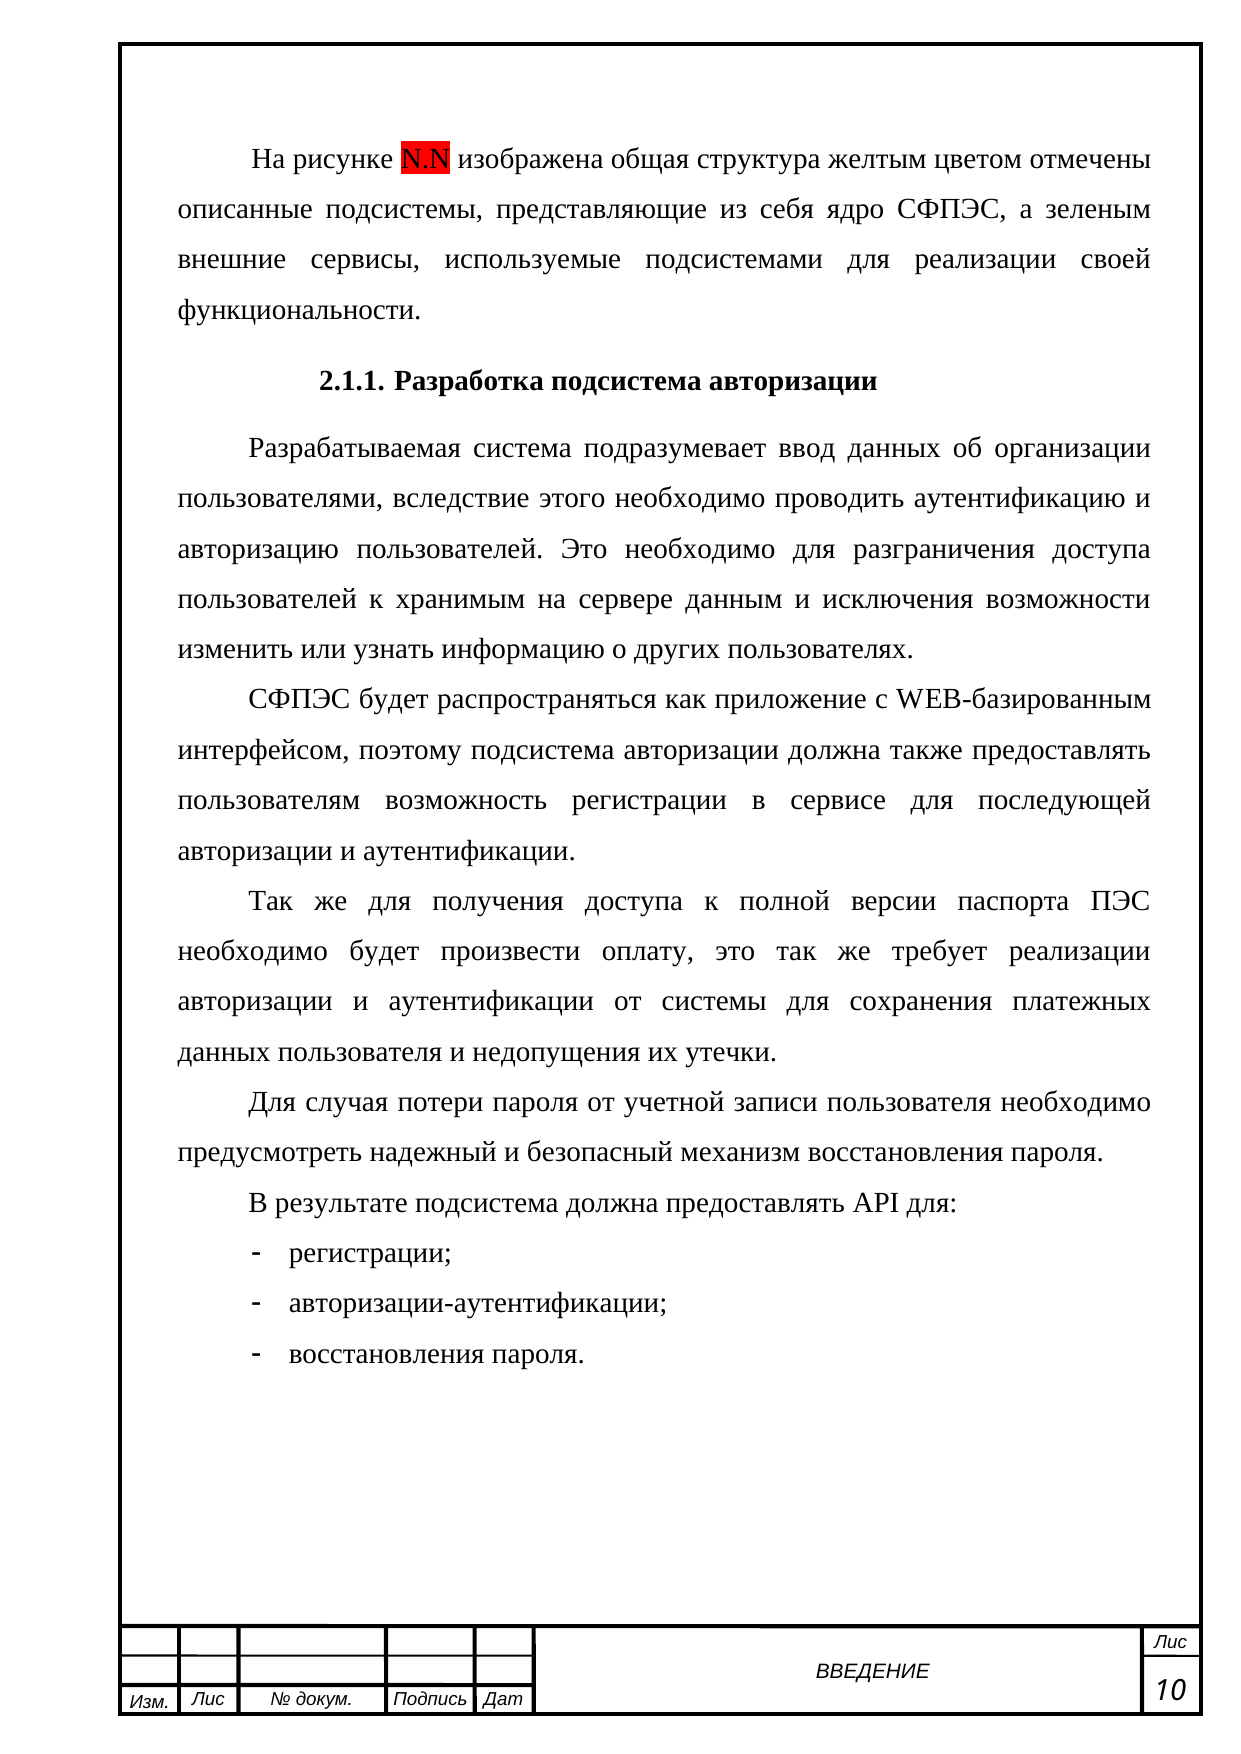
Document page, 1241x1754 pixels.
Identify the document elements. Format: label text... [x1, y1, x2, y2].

text Так же для получения доступа к полной версии паспорта ПЭС необходимо будет произвести оплату, это так же требует реализации авторизации и аутентификации от системы для сохранения платежных данных пользователя и недопущения их утечки. [177, 883, 1152, 1067]
text Для случая потери пароля от учетной записи пользователя необходимо предусмотреть надежный и безопасный механизм восстановления пароля. [177, 1084, 1152, 1168]
text На рисунке N.N изображена общая структура желтым цветом отмечены описанные подсистемы, представляющие из себя ядро СФПЭС, а зеленым внешние сервисы, используемые подсистемами для реализации своей функциональности. [177, 141, 1152, 325]
text СФПЭС будет распространяться как приложение с WEB-базированным интерфейсом, поэтому подсистема авторизации должна также предоставлять пользователям возможность регистрации в сервисе для последующей авторизации и аутентификации. [177, 682, 1152, 866]
list регистрации; [251, 1235, 1152, 1269]
list восстановления пароля. [251, 1336, 1152, 1369]
text В результате подсистема должна предоставлять API для: [177, 1185, 1152, 1218]
text Разрабатываемая система подразумевает ввод данных об организации пользователями, вследствие этого необходимо проводить аутентификацию и авторизацию пользователей. Это необходимо для разграничения доступа пользователей к хранимым на сервере данным и исключения возможности изменить или узнать информацию о других пользователях. [177, 430, 1152, 665]
subtitle Разработка подсистема авторизации [319, 363, 1152, 397]
list авторизации-аутентификации; [251, 1286, 1152, 1319]
